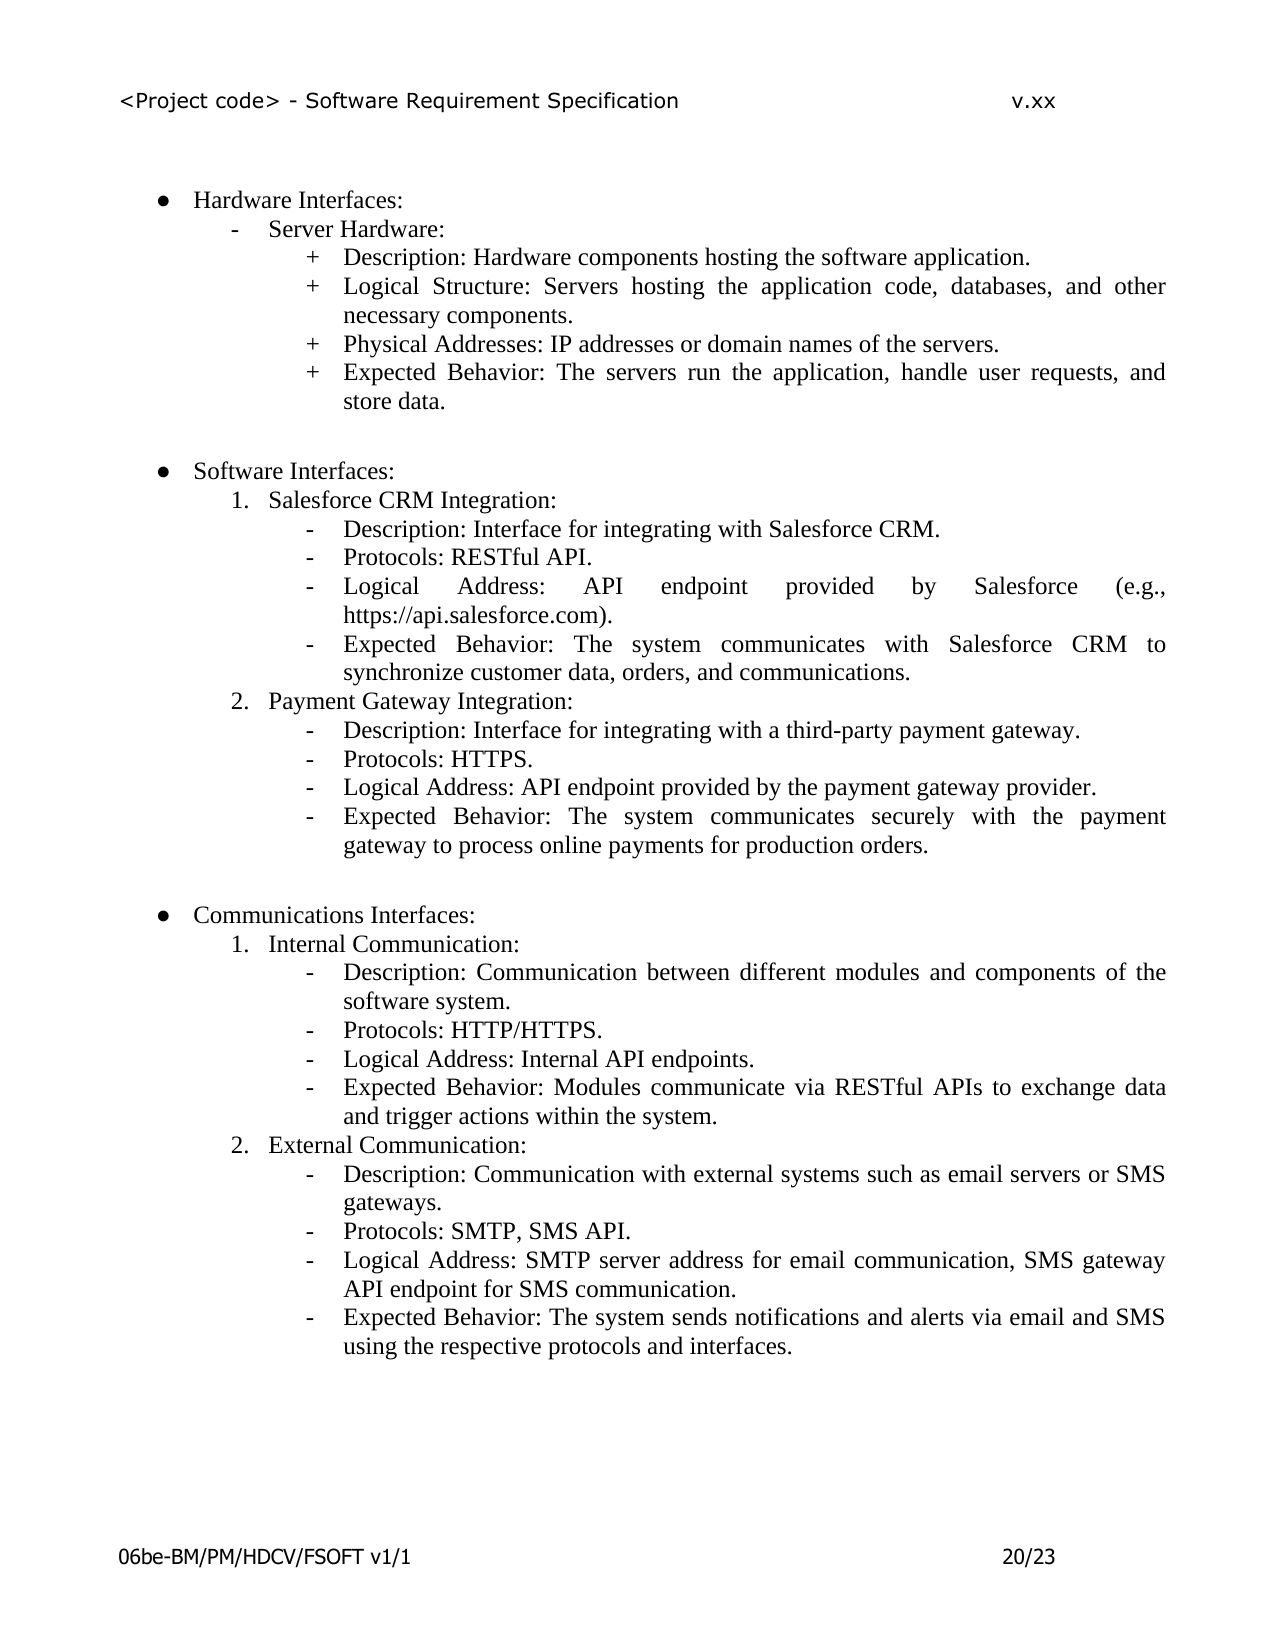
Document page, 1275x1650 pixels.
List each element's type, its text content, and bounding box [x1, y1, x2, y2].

list Logical Address: Internal API endpoints. [306, 1044, 1167, 1072]
list Physical Addresses: IP addresses or domain names of the servers. [306, 329, 1167, 357]
list Logical Address: SMTP server address for email communication, SMS gateway API endpoint for SMS communication. [306, 1245, 1167, 1302]
list Description: Communication with external systems such as email servers or SMS gateways. [306, 1159, 1167, 1216]
list Expected Behavior: The system sends notifications and alerts via email and SMS using the respective protocols and interfaces. [306, 1302, 1167, 1360]
list Internal Communication: [231, 929, 1167, 957]
list Description: Hardware components hosting the software application. [306, 242, 1167, 271]
list Software Interfaces: [156, 456, 1167, 485]
list Description: Interface for integrating with a third-party payment gateway. [306, 715, 1167, 744]
list Logical Structure: Servers hosting the application code, databases, and other necessary components. [306, 271, 1167, 329]
list Expected Behavior: Modules communicate via RESTful APIs to exchange data and trigger actions within the system. [306, 1072, 1167, 1130]
list Protocols: HTTP/HTTPS. [306, 1015, 1167, 1044]
list Description: Interface for integrating with Salesforce CRM. [306, 514, 1167, 542]
list Hardware Interfaces: [156, 185, 1167, 214]
list Payment Gateway Integration: [231, 686, 1167, 715]
list Salesforce CRM Integration: [231, 485, 1167, 514]
list Description: Communication between different modules and components of the software system. [306, 957, 1167, 1015]
list Server Hardware: [231, 214, 1167, 242]
list Logical Address: API endpoint provided by Salesforce (e.g., https://api.salesforce.com). [306, 571, 1167, 629]
list Protocols: HTTPS. [306, 744, 1167, 772]
list Protocols: RESTful API. [306, 542, 1167, 571]
list Expected Behavior: The servers run the application, handle user requests, and store data. [306, 357, 1167, 415]
list Communications Interfaces: [156, 900, 1167, 929]
list Logical Address: API endpoint provided by the payment gateway provider. [306, 772, 1167, 801]
list External Communication: [231, 1130, 1167, 1159]
list Expected Behavior: The system communicates with Salesforce CRM to synchronize customer data, orders, and communications. [306, 629, 1167, 686]
list Protocols: SMTP, SMS API. [306, 1216, 1167, 1245]
list Expected Behavior: The system communicates securely with the payment gateway to process online payments for production orders. [306, 801, 1167, 859]
